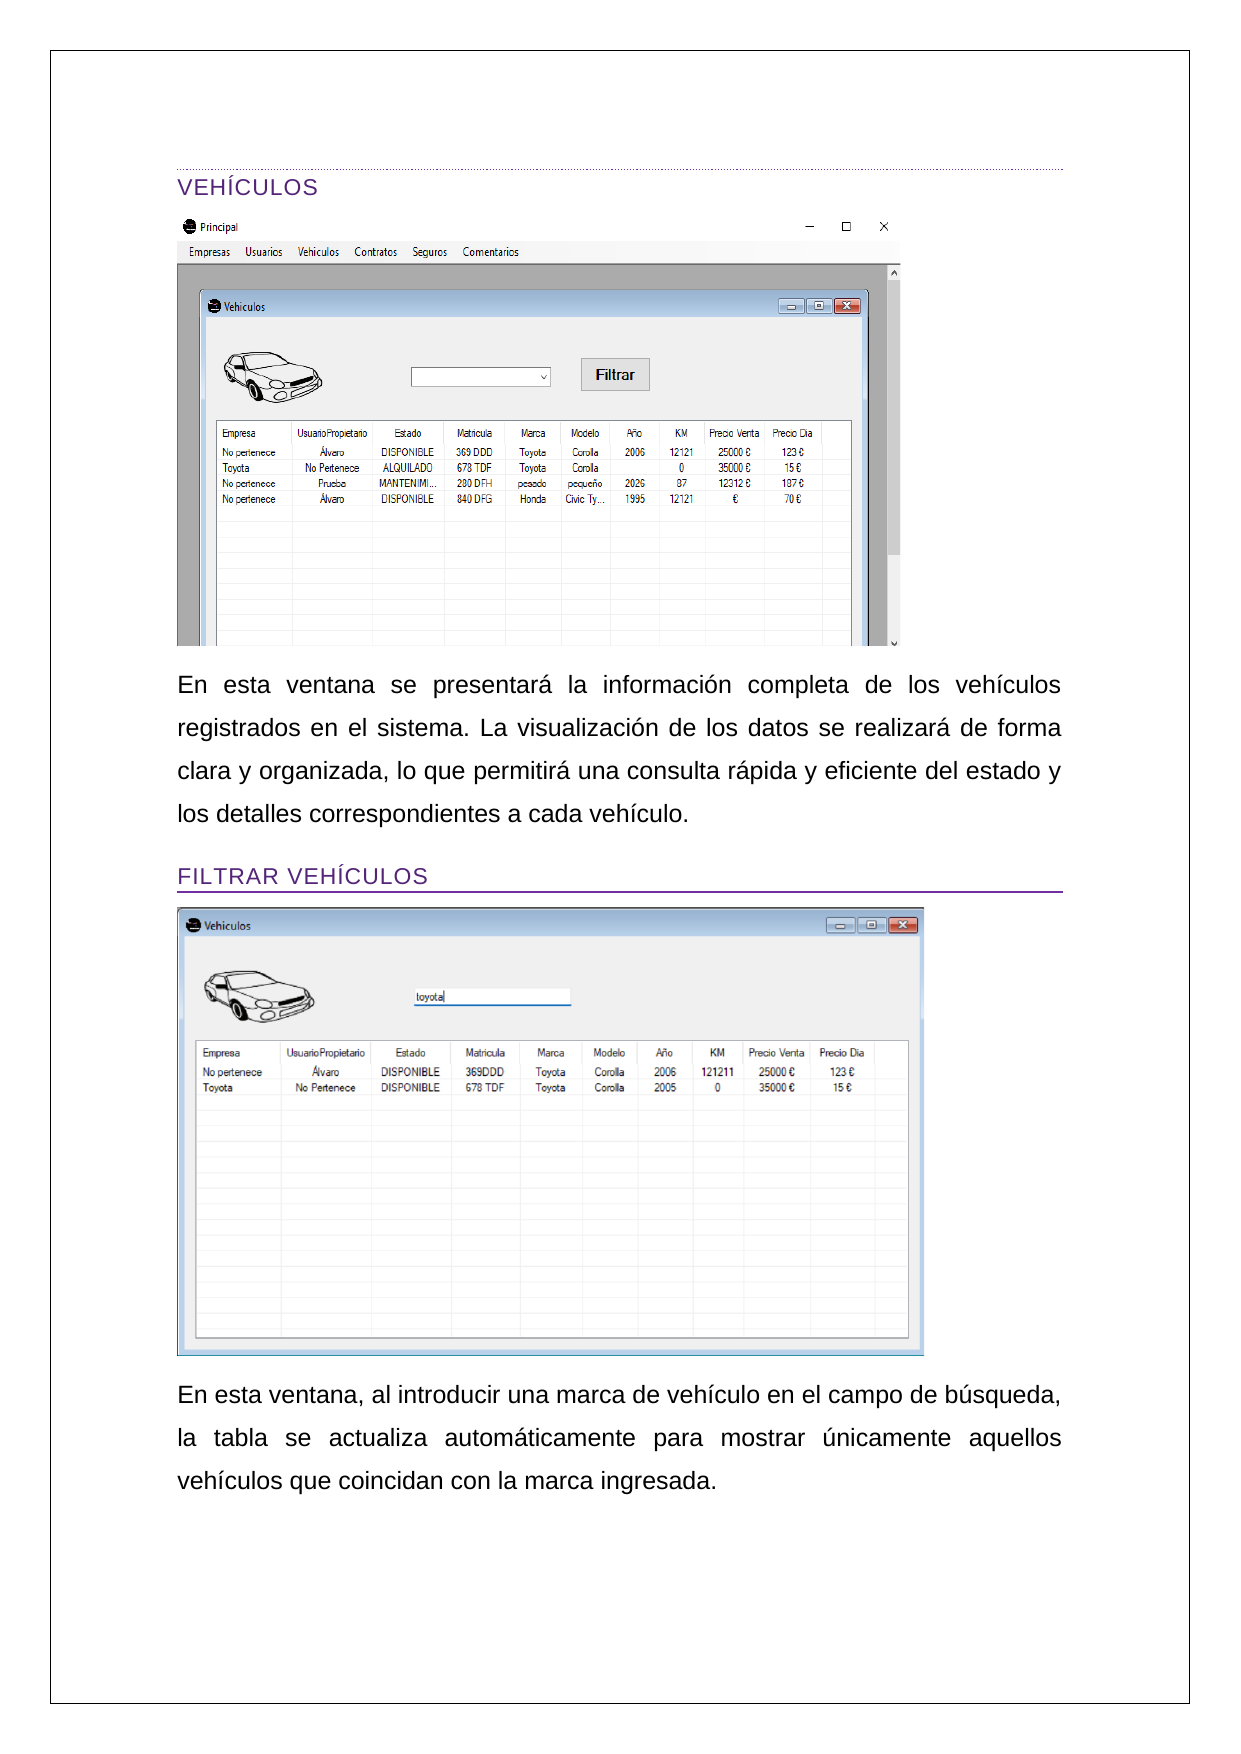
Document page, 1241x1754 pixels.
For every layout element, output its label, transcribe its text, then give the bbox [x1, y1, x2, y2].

text En esta ventana, al introducir una marca de vehículo en el campo de búsqueda, la tabla se actualiza automáticamente para mostrar únicamente aquellos vehículos que coincidan con la marca ingresada. [177, 1379, 1063, 1494]
text En esta ventana se presentará la información completa de los vehículos registrados en el sistema. La visualización de los datos se realizará de forma clara y organizada, lo que permitirá una consulta rápida y eficiente del estado y los detalles correspondientes a cada vehículo. [177, 669, 1063, 828]
picture [177, 907, 925, 1356]
subtitle VehÍculos [177, 168, 1063, 201]
picture [177, 214, 901, 646]
subtitle Filtrar vehículos [177, 863, 1063, 891]
